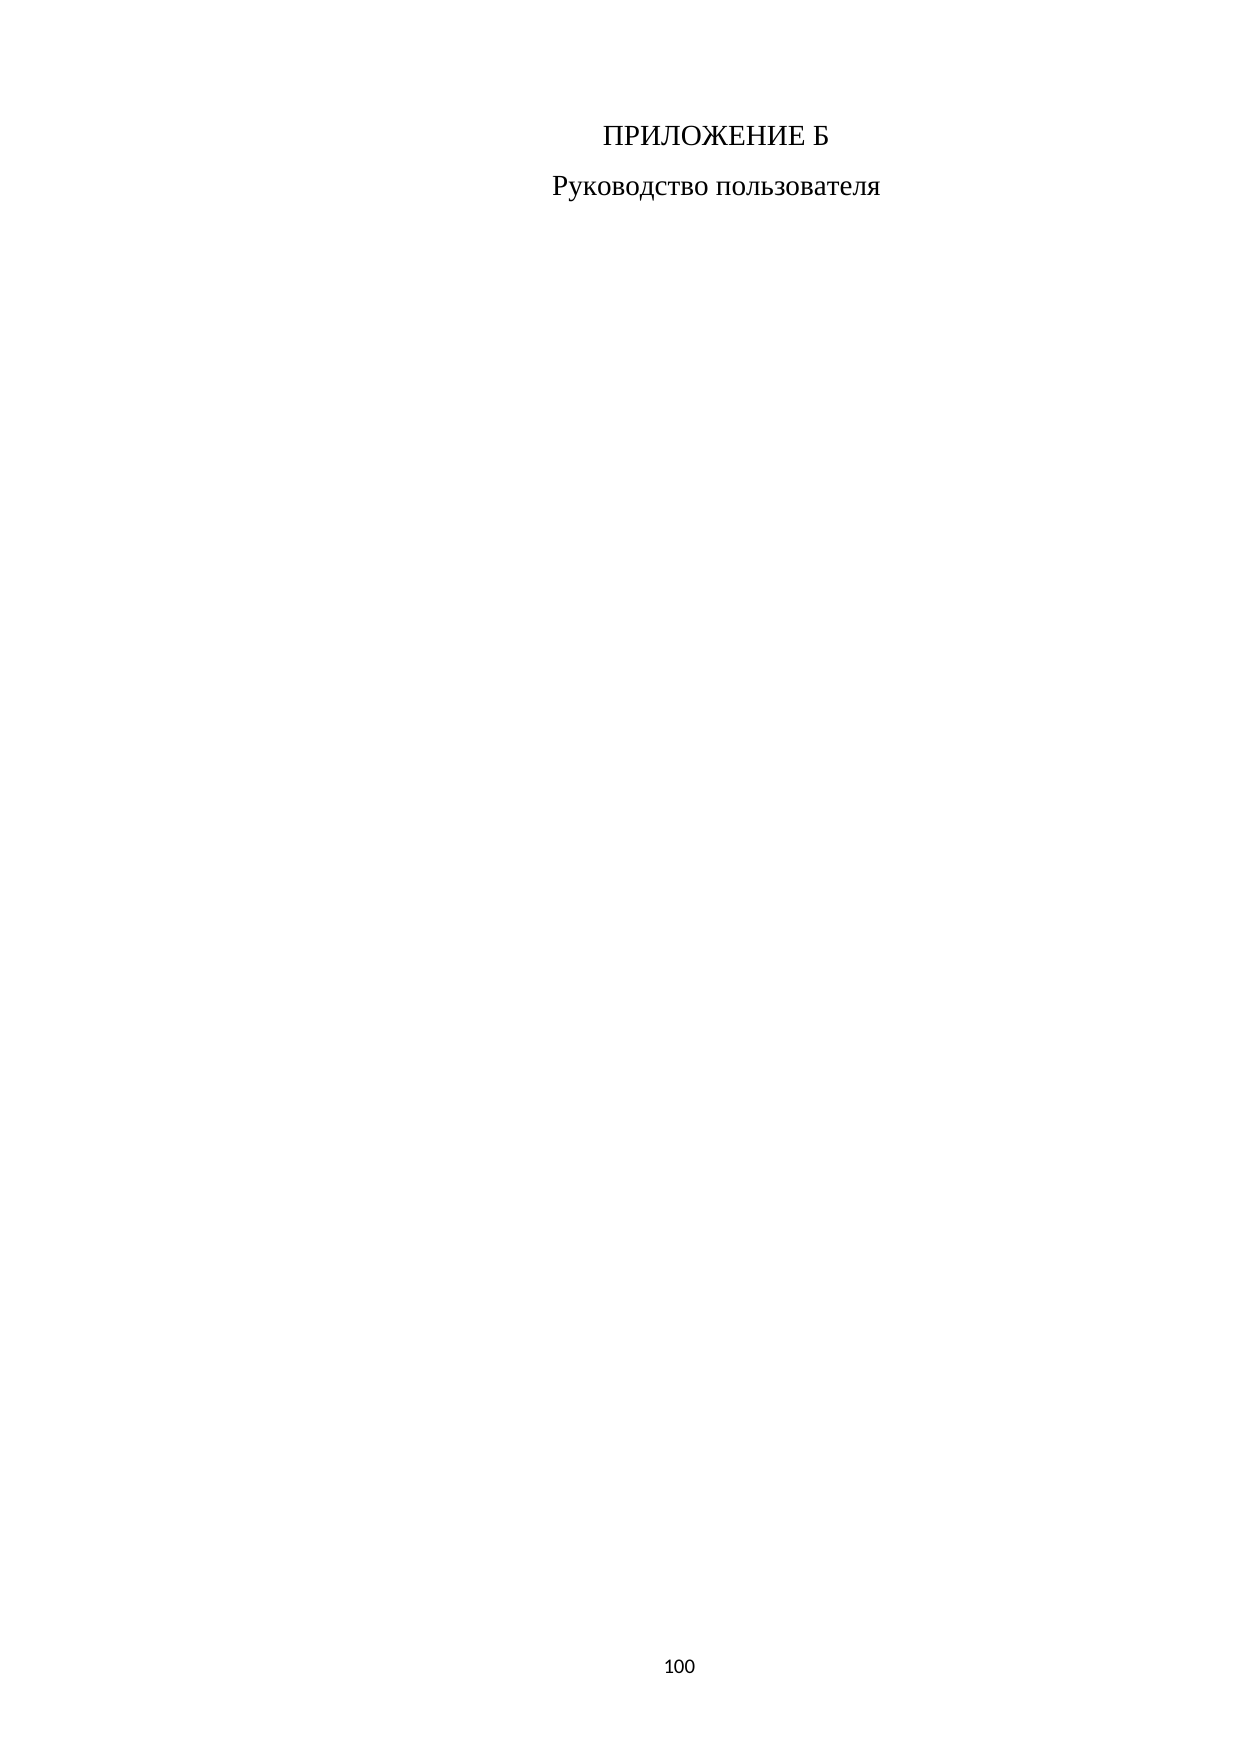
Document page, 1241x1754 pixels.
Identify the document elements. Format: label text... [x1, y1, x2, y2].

text ПРИЛОЖЕНИЕ Б [177, 118, 1181, 152]
text Руководство пользователя [177, 168, 1181, 202]
